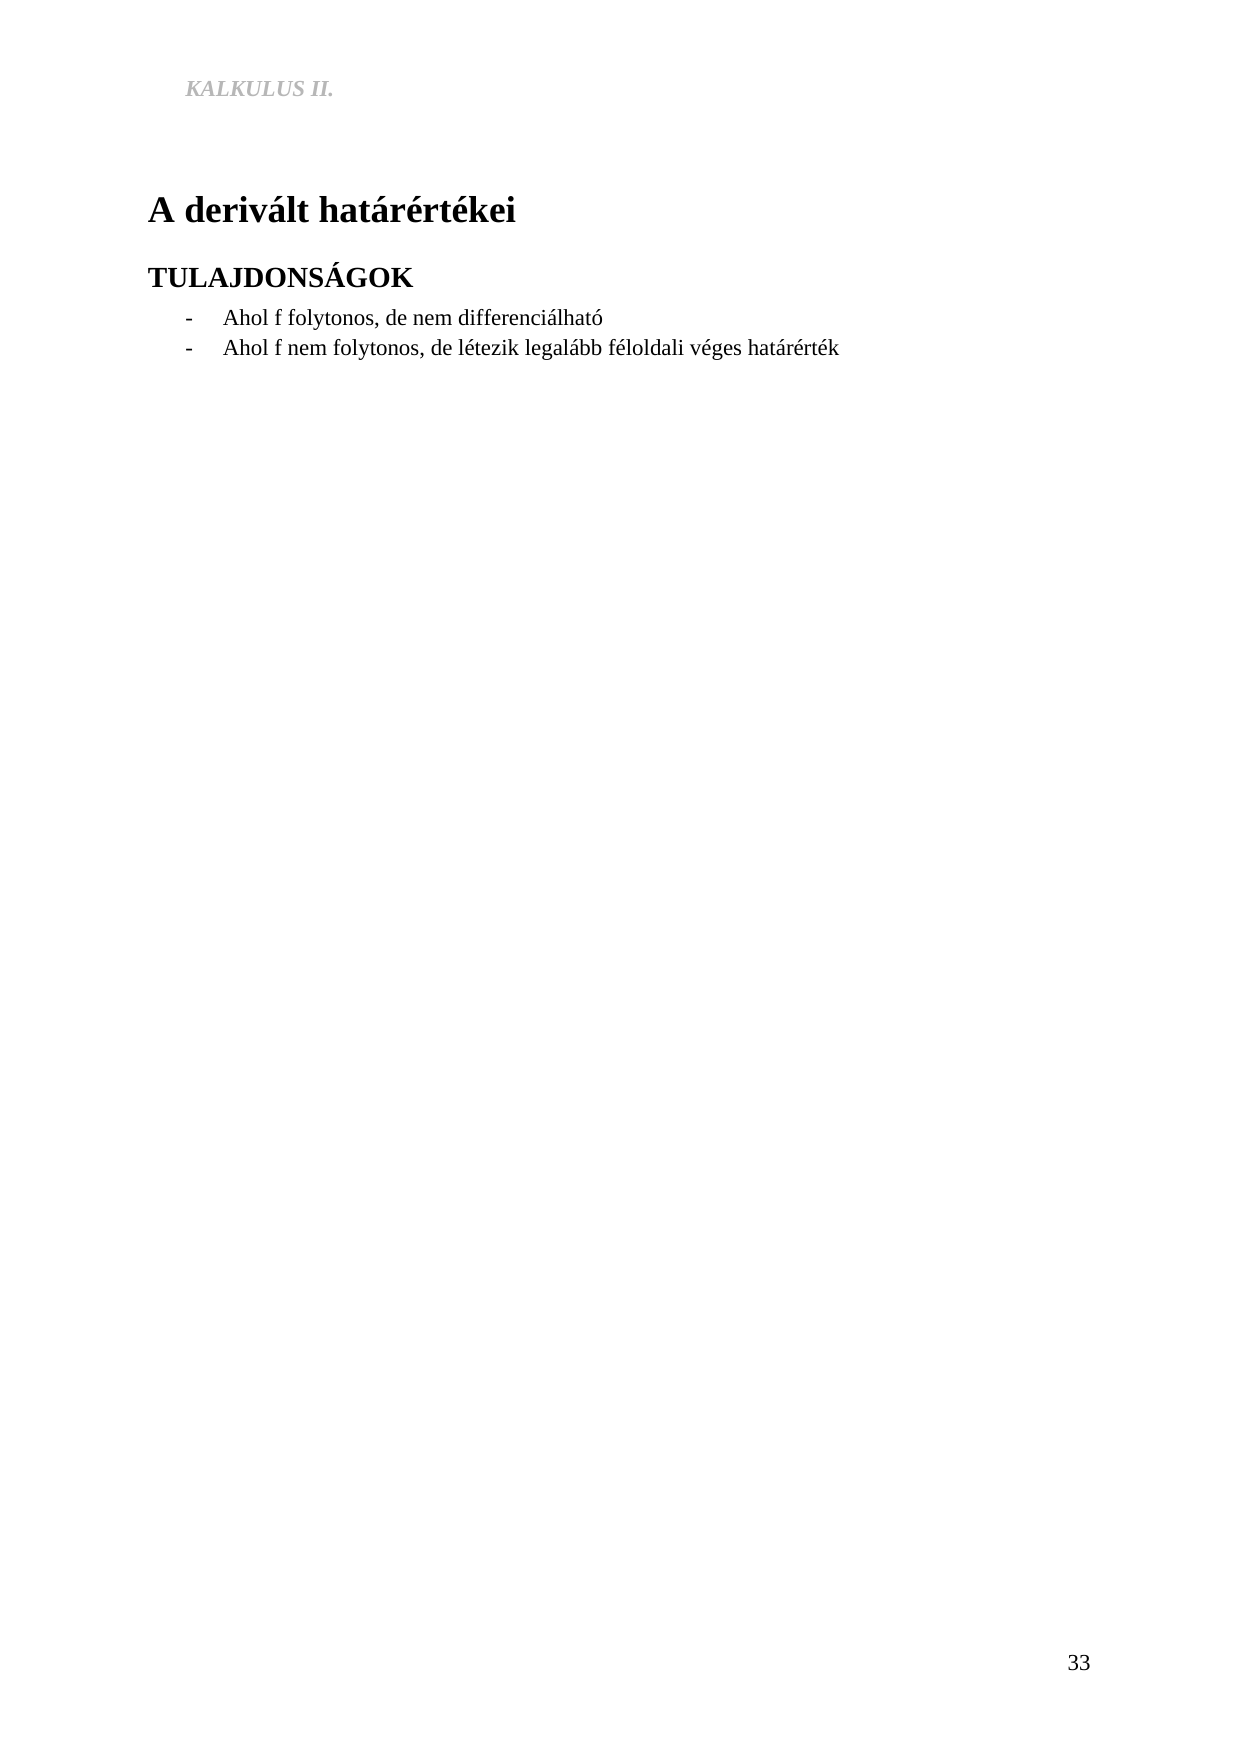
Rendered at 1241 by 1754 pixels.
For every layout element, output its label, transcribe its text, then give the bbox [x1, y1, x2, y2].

subtitle TULAJDONSÁGOK [148, 260, 1090, 293]
subtitle A derivált határértékei [148, 187, 1090, 231]
list Ahol f folytonos, de nem differenciálható [185, 304, 1090, 331]
list Ahol f nem folytonos, de létezik legalább féloldali véges határérték [185, 334, 1090, 361]
